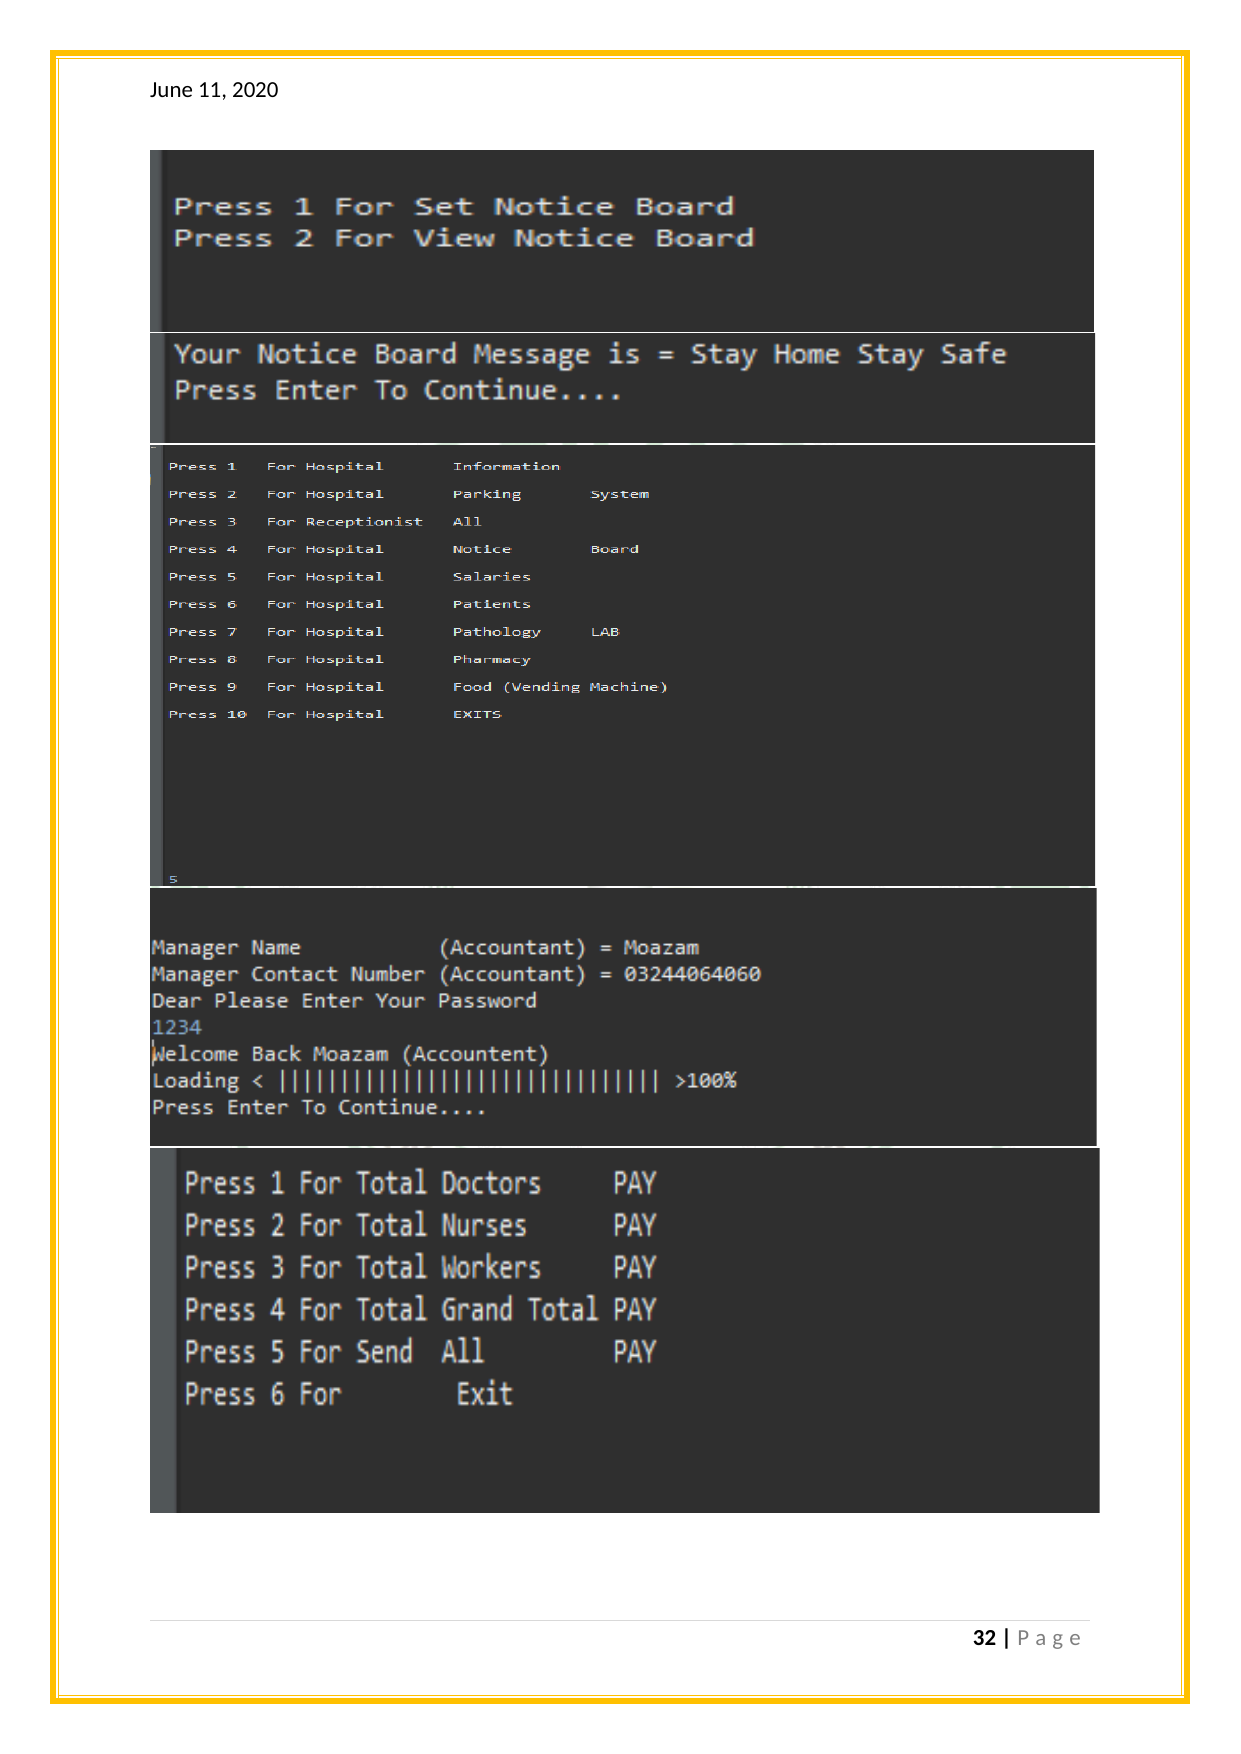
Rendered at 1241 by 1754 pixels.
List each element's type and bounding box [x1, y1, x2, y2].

picture [150, 888, 1097, 1146]
picture [150, 150, 1094, 332]
picture [150, 445, 1096, 886]
picture [150, 1148, 1100, 1513]
picture [150, 333, 1096, 443]
